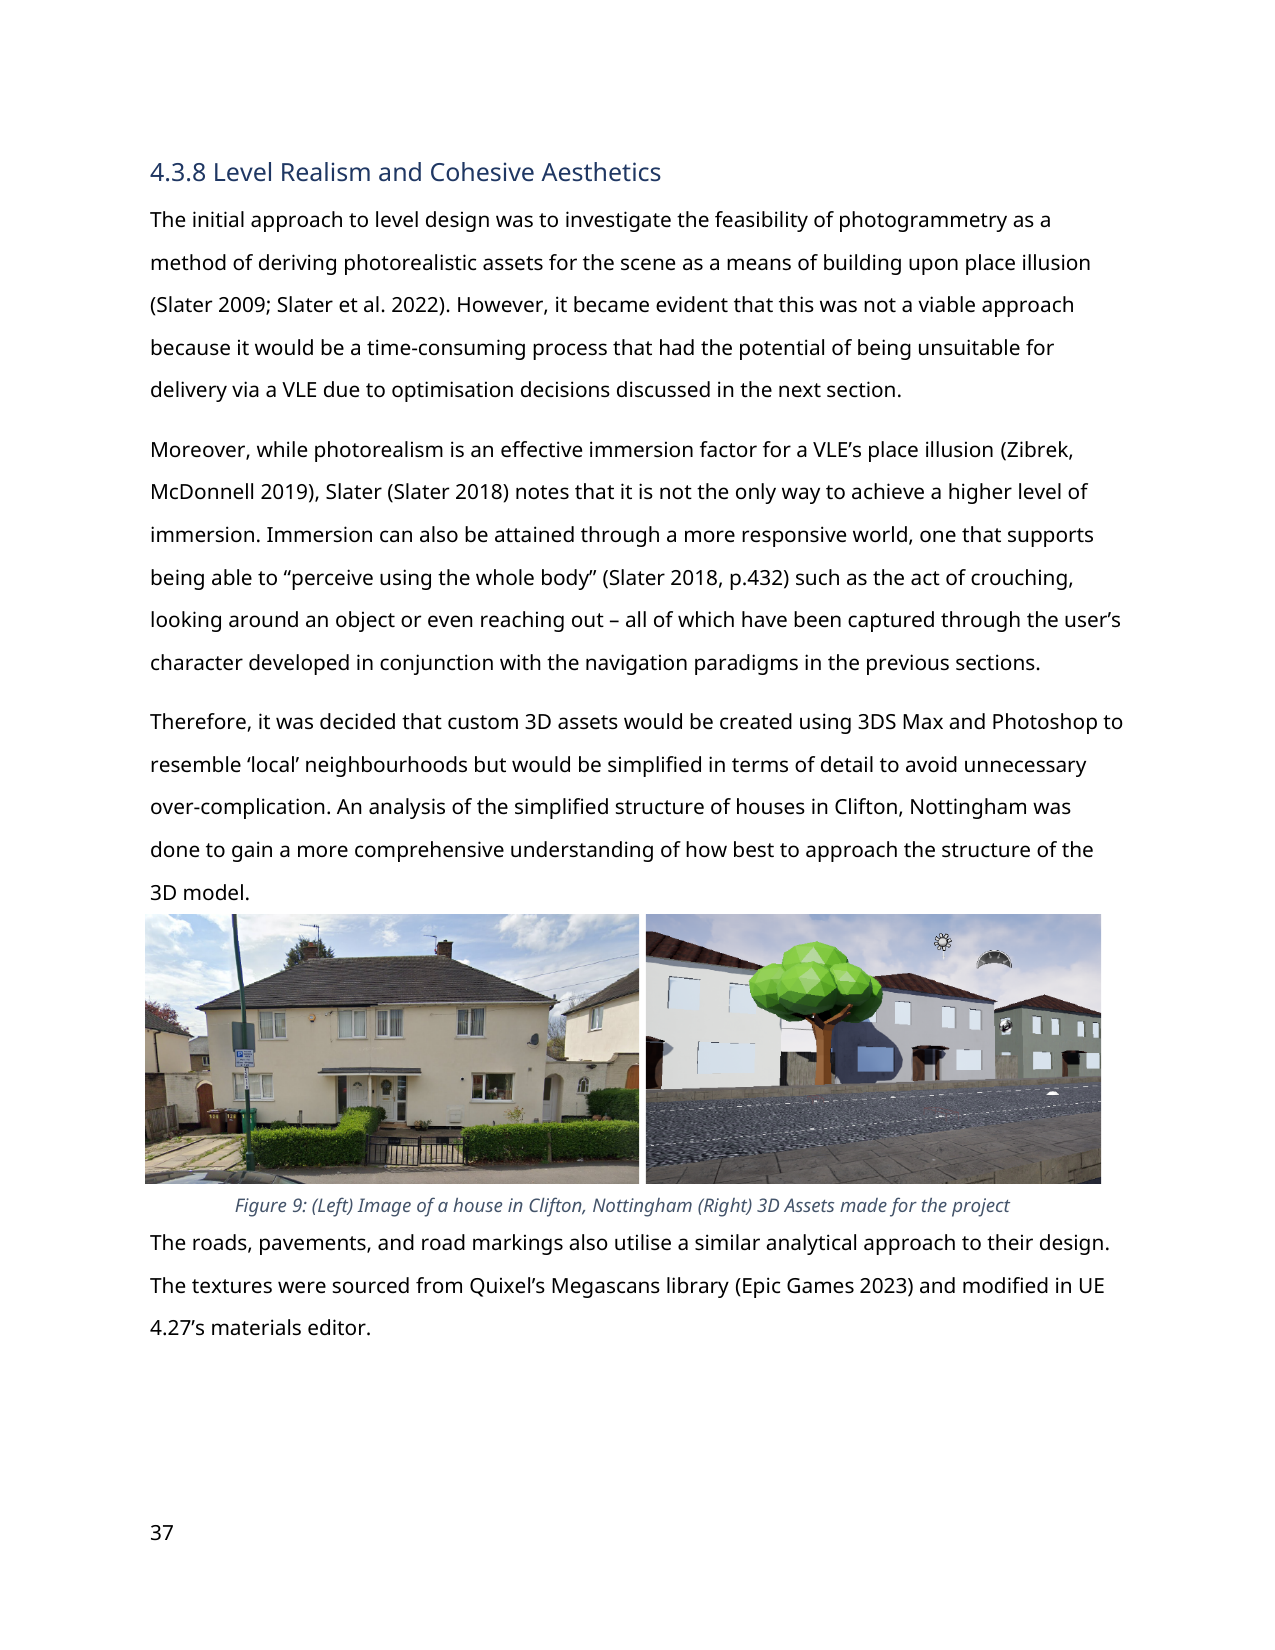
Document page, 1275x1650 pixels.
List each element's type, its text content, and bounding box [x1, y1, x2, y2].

picture [645, 914, 1102, 1184]
text The initial approach to level design was to investigate the feasibility of photogrammetry as a method of deriving photorealistic assets for the scene as a means of building upon place illusion . However, it became evident that this was not a viable approach because it would be a time-consuming process that had the potential of being unsuitable for delivery via a VLE due to optimisation decisions discussed in the next section. [150, 205, 1125, 404]
text Moreover, while photorealism is an effective immersion factor for a VLE’s place illusion , Slater notes that it is not the only way to achieve a higher level of immersion. Immersion can also be attained through a more responsive world, one that supports being able to “perceive using the whole body” such as the act of crouching, looking around an object or even reaching out – all of which have been captured through the user’s character developed in conjunction with the navigation paradigms in the previous sections. [150, 435, 1125, 676]
text Therefore, it was decided that custom 3D assets would be created using 3DS Max and Photoshop to resemble ‘local’ neighbourhoods but would be simplified in terms of detail to avoid unnecessary over-complication. An analysis of the simplified structure of houses in Clifton, Nottingham was done to gain a more comprehensive understanding of how best to approach the structure of the 3D model. [150, 707, 1125, 906]
subtitle 4.3.8 Level Realism and Cohesive Aesthetics [150, 154, 1125, 188]
picture [145, 914, 640, 1184]
